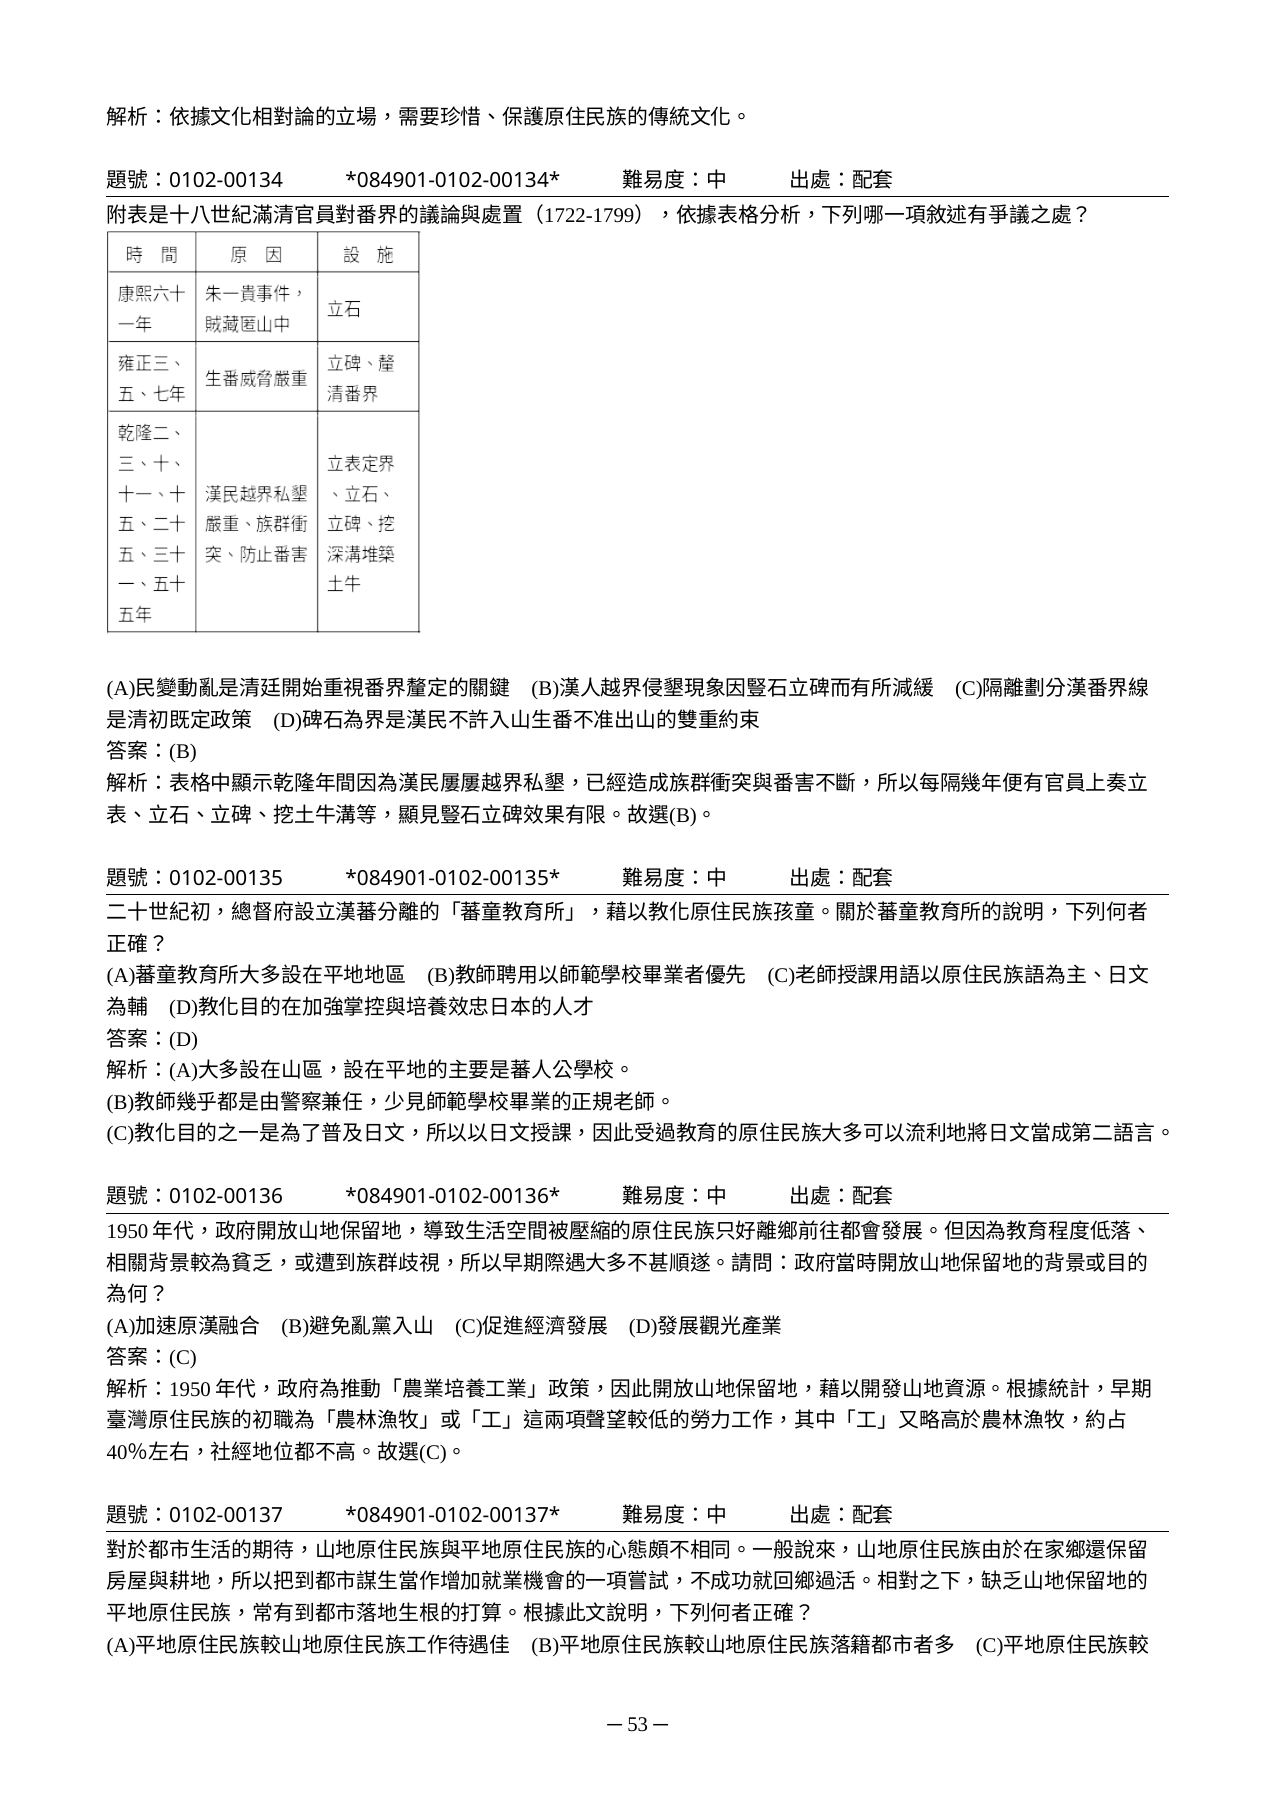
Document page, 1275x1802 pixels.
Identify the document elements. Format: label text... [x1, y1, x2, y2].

text 附表是十八世紀滿清官員對番界的議論與處置（1722-1799），依據表格分析，下列哪一項敘述有爭議之處？ (A)民變動亂是清廷開始重視番界釐定的關鍵 (B)漢人越界侵墾現象因豎石立碑而有所減緩 (C)隔離劃分漢番界線是清初既定政策 (D)碑石為界是漢民不許入山生番不准出山的雙重約束 [106, 197, 1169, 734]
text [106, 1532, 1169, 1659]
text 解析：1950年代，政府為推動「農業培養工業」政策，因此開放山地保留地，藉以開發山地資源。根據統計，早期臺灣原住民族的初職為「農林漁牧」或「工」這兩項聲望較低的勞力工作，其中「工」又略高於農林漁牧，約占40％左右，社經地位都不高。故選(C)。 [106, 1372, 1169, 1466]
text 解析：表格中顯示乾隆年間因為漢民屢屢越界私墾，已經造成族群衝突與番害不斷，所以每隔幾年便有官員上奏立表、立石、立碑、挖土牛溝等，顯見豎石立碑效果有限。故選(B)。 [106, 766, 1169, 829]
text 題號：0102-00137 *084901-0102-00137* 難易度：中 出處：配套 [106, 1498, 1169, 1531]
text 題號：0102-00135 *084901-0102-00135* 難易度：中 出處：配套 [106, 860, 1169, 894]
text 1950年代，政府開放山地保留地，導致生活空間被壓縮的原住民族只好離鄉前往都會發展。但因為教育程度低落、相關背景較為貧乏，或遭到族群歧視，所以早期際遇大多不甚順遂。請問：政府當時開放山地保留地的背景或目的為何？ (A)加速原漢融合 (B)避免亂黨入山 (C)促進經濟發展 (D)發展觀光產業 [106, 1214, 1169, 1340]
text 答案：(C) [106, 1340, 1169, 1372]
text 題號：0102-00136 *084901-0102-00136* 難易度：中 出處：配套 [106, 1179, 1169, 1213]
text 二十世紀初，總督府設立漢蕃分離的「蕃童教育所」，藉以教化原住民族孩童。關於蕃童教育所的說明，下列何者正確？ (A)蕃童教育所大多設在平地地區 (B)教師聘用以師範學校畢業者優先 (C)老師授課用語以原住民族語為主、日文為輔 (D)教化目的在加強掌控與培養效忠日本的人才 [106, 895, 1169, 1021]
text 答案：(D) [106, 1021, 1169, 1053]
text 解析：(A)大多設在山區，設在平地的主要是蕃人公學校。 (B)教師幾乎都是由警察兼任，少見師範學校畢業的正規老師。 (C)教化目的之一是為了普及日文，所以以日文授課，因此受過教育的原住民族大多可以流利地將日文當成第二語言。 [106, 1053, 1169, 1147]
text 題號：0102-00134 *084901-0102-00134* 難易度：中 出處：配套 [106, 163, 1169, 196]
text 答案：(B) [106, 734, 1169, 766]
text 解析：依據文化相對論的立場，需要珍惜、保護原住民族的傳統文化。 [106, 100, 1169, 131]
